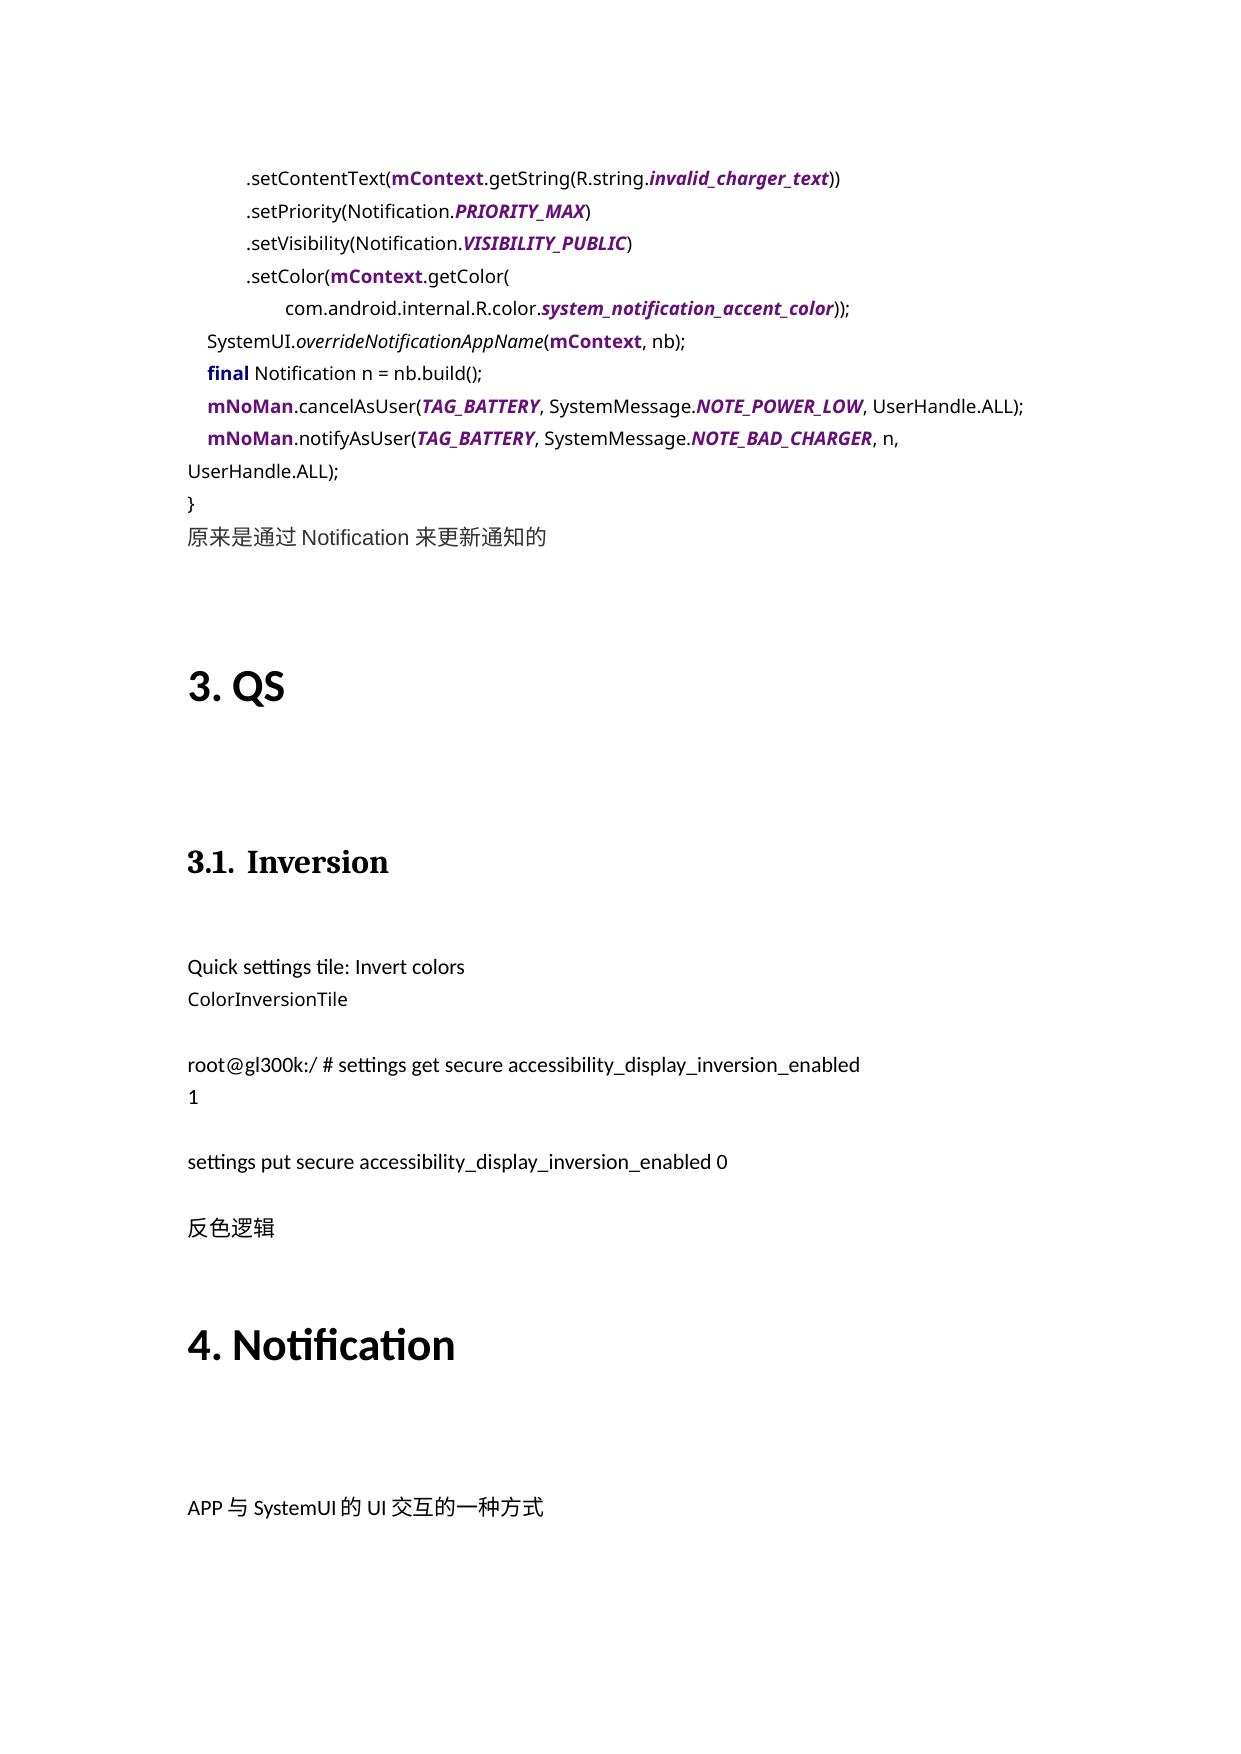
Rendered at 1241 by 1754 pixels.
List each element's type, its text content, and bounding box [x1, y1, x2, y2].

text Quick settings tile: Invert colors [187, 951, 1053, 983]
text 反色逻辑 [187, 1211, 1053, 1243]
subtitle Inversion [187, 831, 1053, 896]
text APP与SystemUI的UI交互的一种方式 [187, 1489, 1053, 1522]
text 原来是通过Notification 来更新通知的 [187, 519, 1053, 552]
text 1 [187, 1081, 1053, 1113]
text settings put secure accessibility_display_inversion_enabled 0 [187, 1146, 1053, 1178]
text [187, 162, 1053, 519]
text ColorInversionTile [187, 983, 1053, 1016]
subtitle Notification [187, 1311, 1053, 1376]
text root@gl300k:/ # settings get secure accessibility_display_inversion_enabled [187, 1048, 1053, 1081]
subtitle QS [187, 652, 1053, 717]
